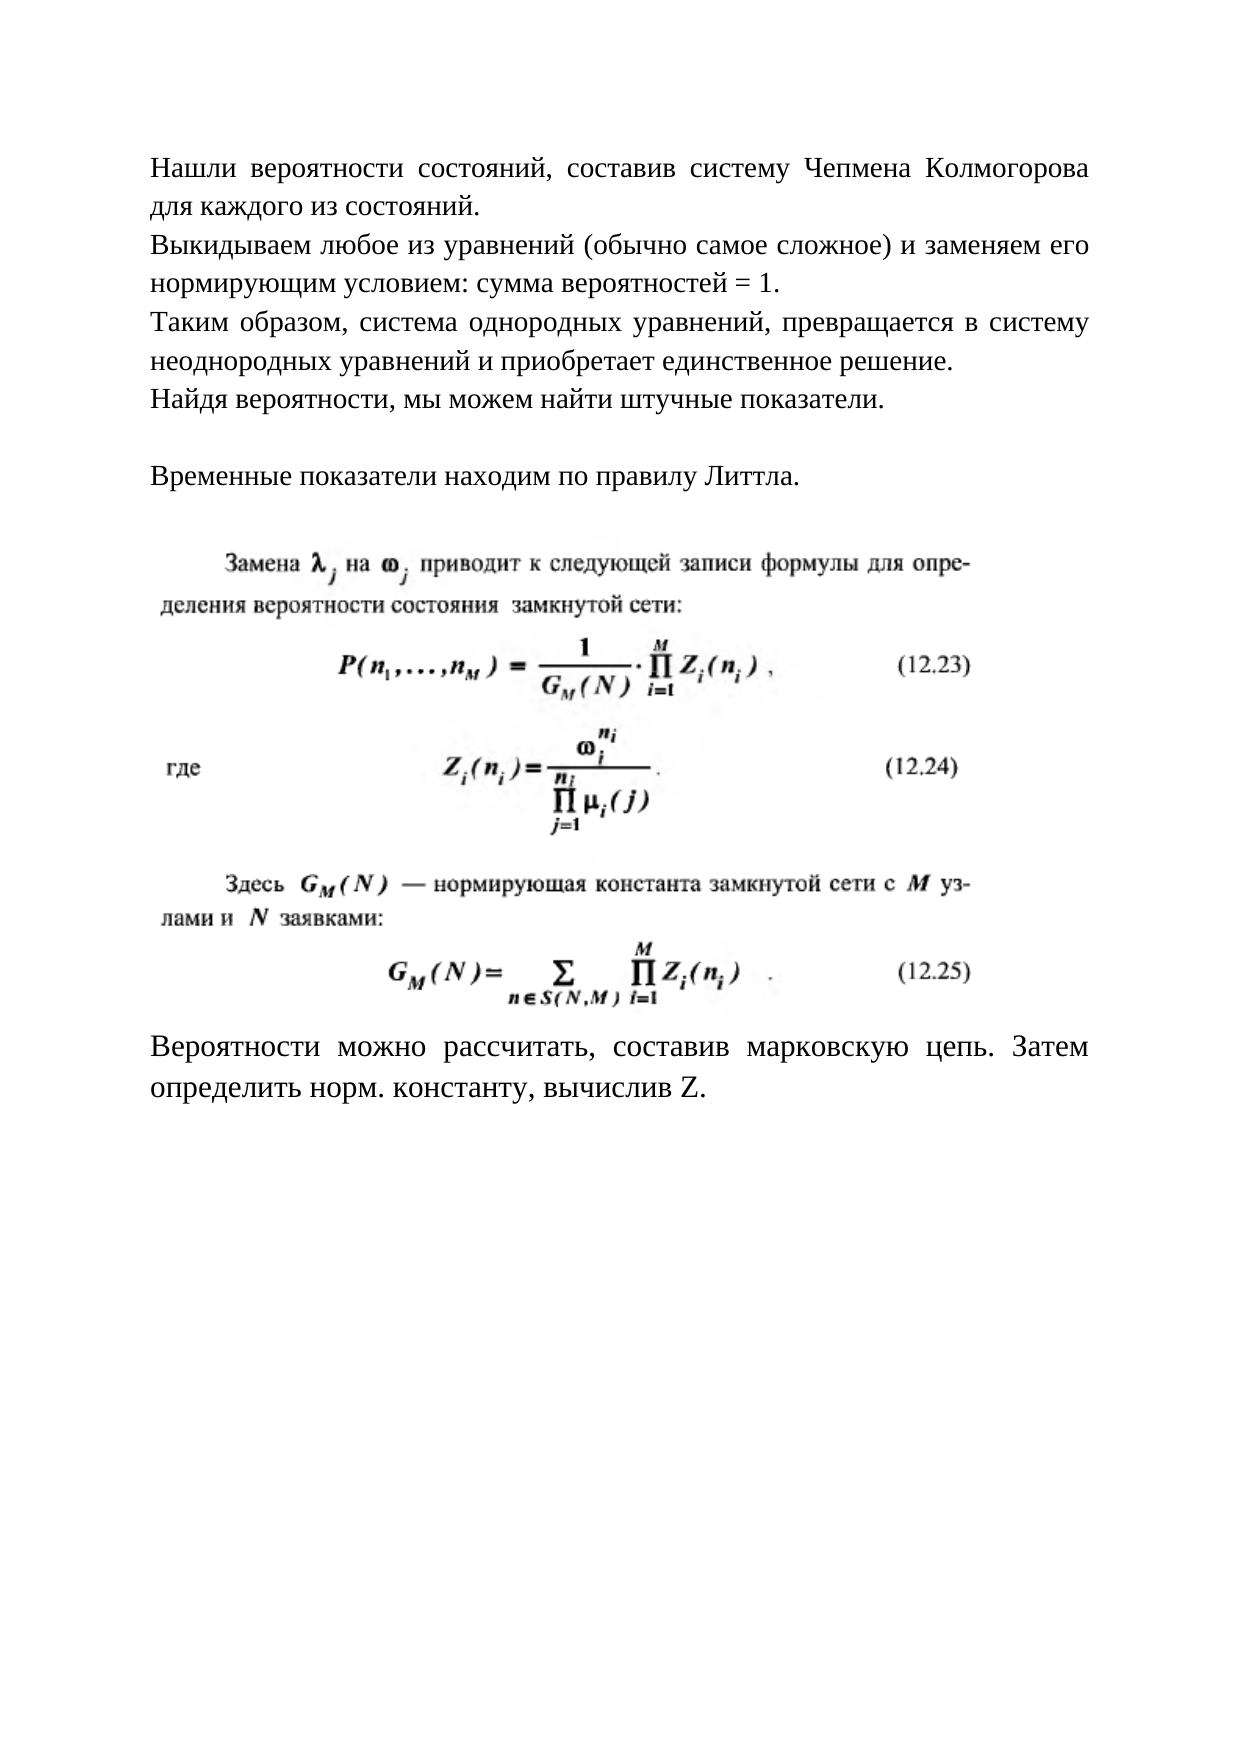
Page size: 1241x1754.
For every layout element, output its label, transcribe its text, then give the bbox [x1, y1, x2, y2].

text Нашли вероятности состояний, составив систему Чепмена Колмогорова для каждого из состояний. [150, 150, 1090, 222]
text Таким образом, система однородных уравнений, превращается в систему неоднородных уравнений и приобретает единственное решение. [150, 304, 1090, 376]
text Выкидываем любое из уравнений (обычно самое сложное) и заменяем его нормирующим условием: сумма вероятностей = 1. [150, 227, 1090, 299]
text Найдя вероятности, мы можем найти штучные показатели. [150, 381, 1090, 415]
text Временные показатели находим по правилу Литтла. [150, 458, 1090, 492]
text Вероятности можно рассчитать, составив марковскую цепь. Затем определить норм. константу, вычислив Z. [150, 1027, 1090, 1104]
picture [150, 535, 993, 1023]
